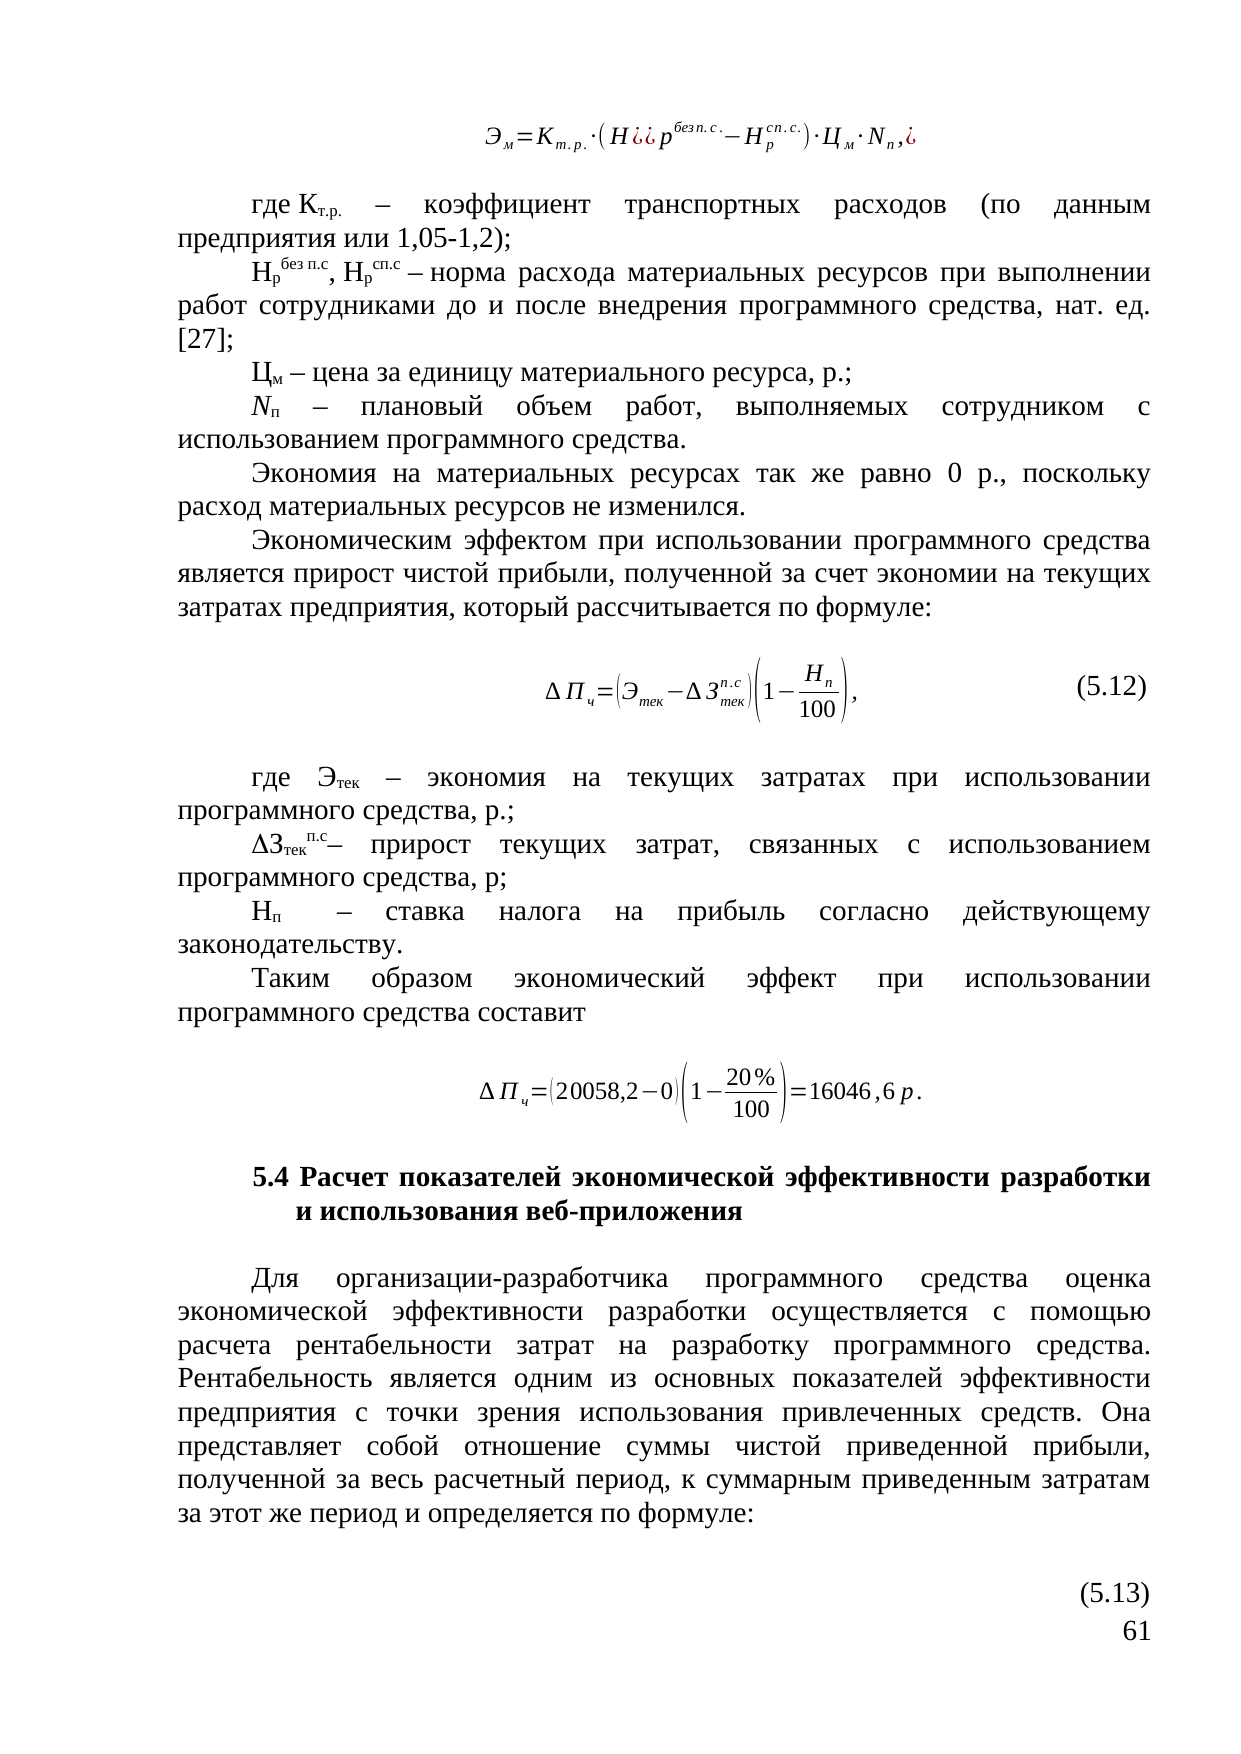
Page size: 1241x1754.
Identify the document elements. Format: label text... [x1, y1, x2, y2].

text Nп – плановый объем работ, выполняемых сотрудником с использованием программного средства. [177, 388, 1152, 455]
text где Кт.р. – коэффициент транспортных расходов (по данным предприятия или 1,05-1,2); [177, 187, 1152, 254]
text Нрбез п.с, Нрсп.с – норма расхода материальных ресурсов при выполнении работ сотрудниками до и после внедрения программного средства, нат. ед. [27]; [177, 254, 1152, 354]
text где Этек – экономия на текущих затратах при использовании программного средства, р.; [177, 759, 1152, 826]
text Нп – ставка налога на прибыль согласно действующему законодательству. [177, 893, 1152, 960]
text Экономия на материальных ресурсах так же равно 0 р., поскольку расход материальных ресурсов не изменился. [177, 455, 1152, 522]
text Зтекп.с– прирост текущих затрат, связанных с использованием программного средства, р; [177, 826, 1152, 893]
text Для организации-разработчика программного средства оценка экономической эффективности разработки осуществляется с помощью расчета рентабельности затрат на разработку программного средства. Рентабельность является одним из основных показателей эффективности предприятия с точки зрения использования привлеченных средств. Она представляет собой отношение суммы чистой приведенной прибыли, полученной за весь расчетный период, к суммарным приведенным затратам за этот же период и определяется по формуле: [177, 1260, 1152, 1528]
text Экономическим эффектом при использовании программного средства является прирост чистой прибыли, полученной за счет экономии на текущих затратах предприятия, который рассчитывается по формуле: [177, 522, 1152, 623]
subtitle 5.4 Расчет показателей экономической эффективности разработки и использования веб-приложения [252, 1159, 1152, 1226]
text Цм – цена за единицу материального ресурса, р.; [177, 354, 1152, 388]
text Таким образом экономический эффект при использовании программного средства составит [177, 960, 1152, 1027]
